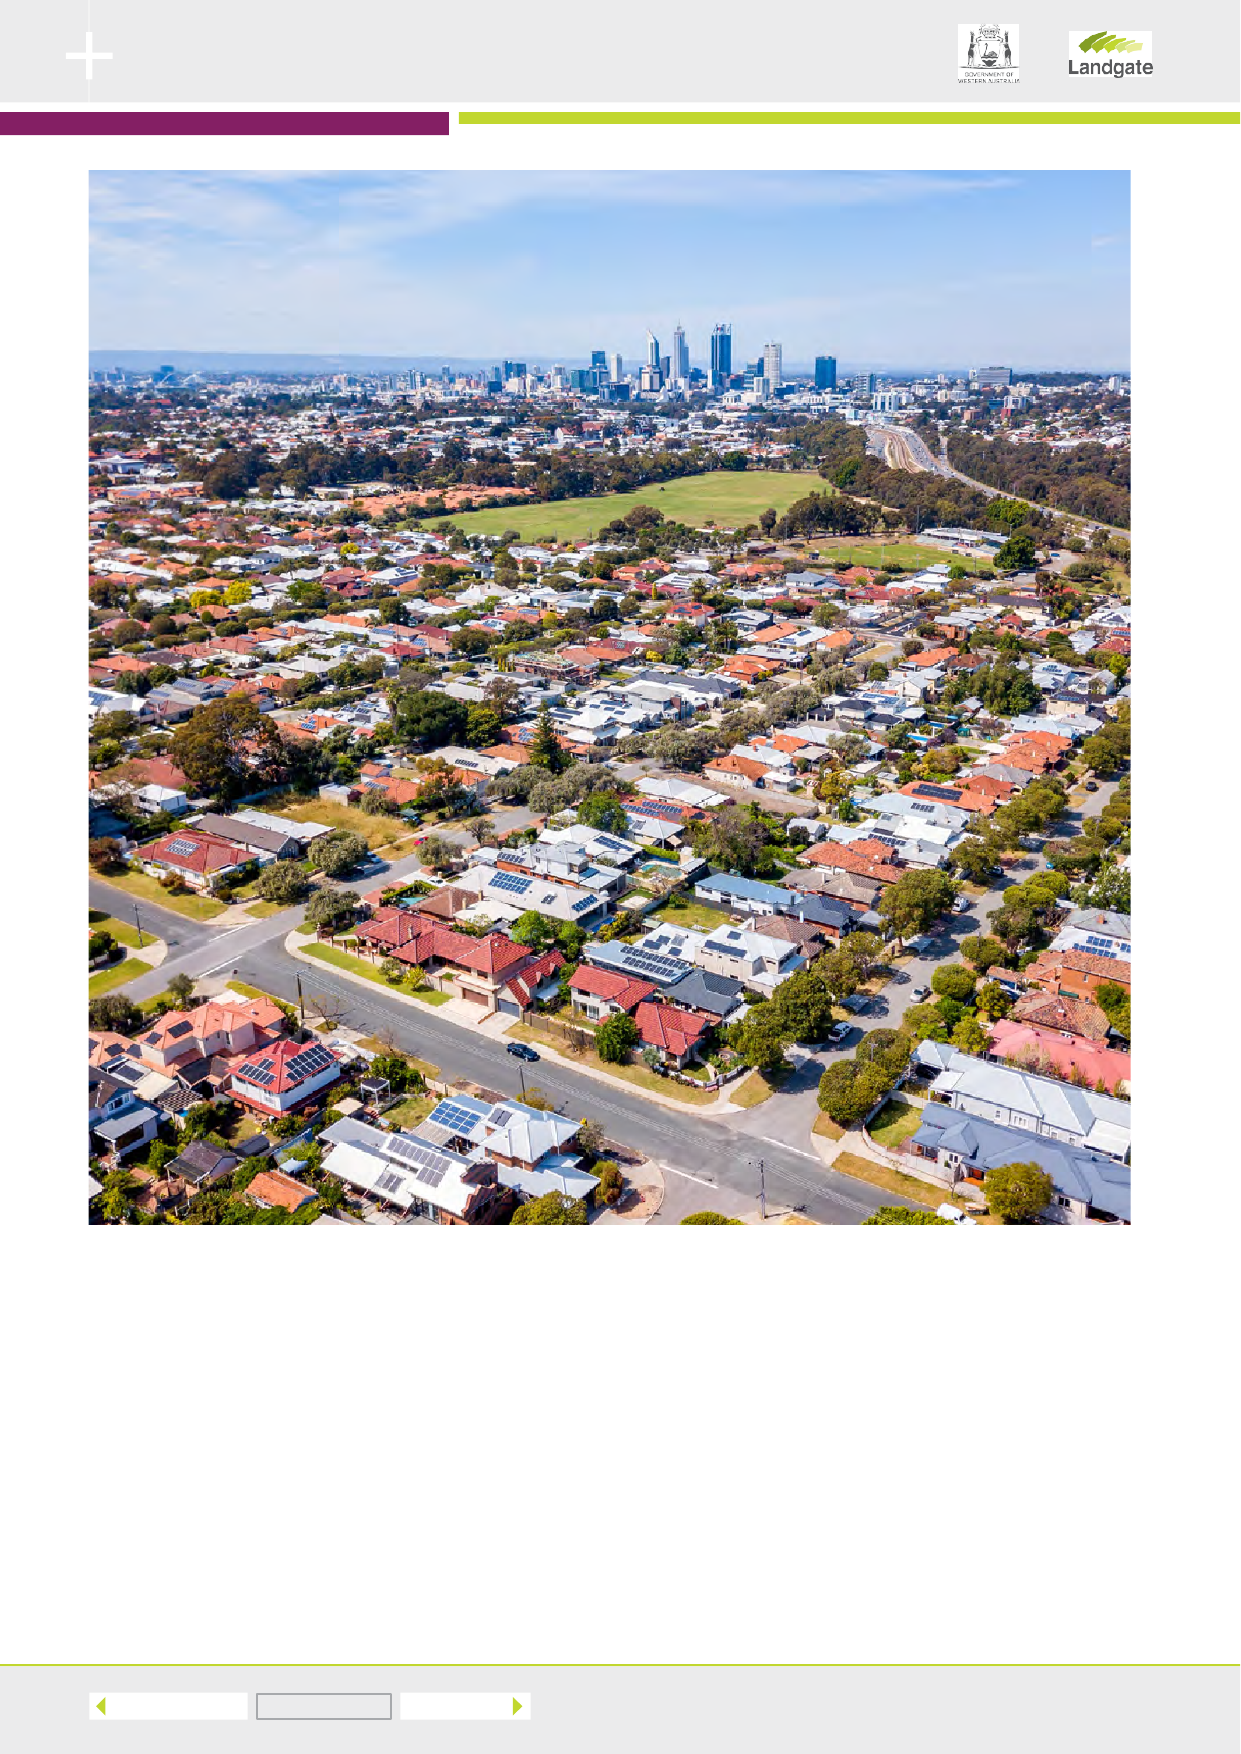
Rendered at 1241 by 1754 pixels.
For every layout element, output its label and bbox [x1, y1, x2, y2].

picture [958, 23, 1020, 83]
picture [1069, 31, 1153, 78]
picture [88, 170, 1131, 1225]
